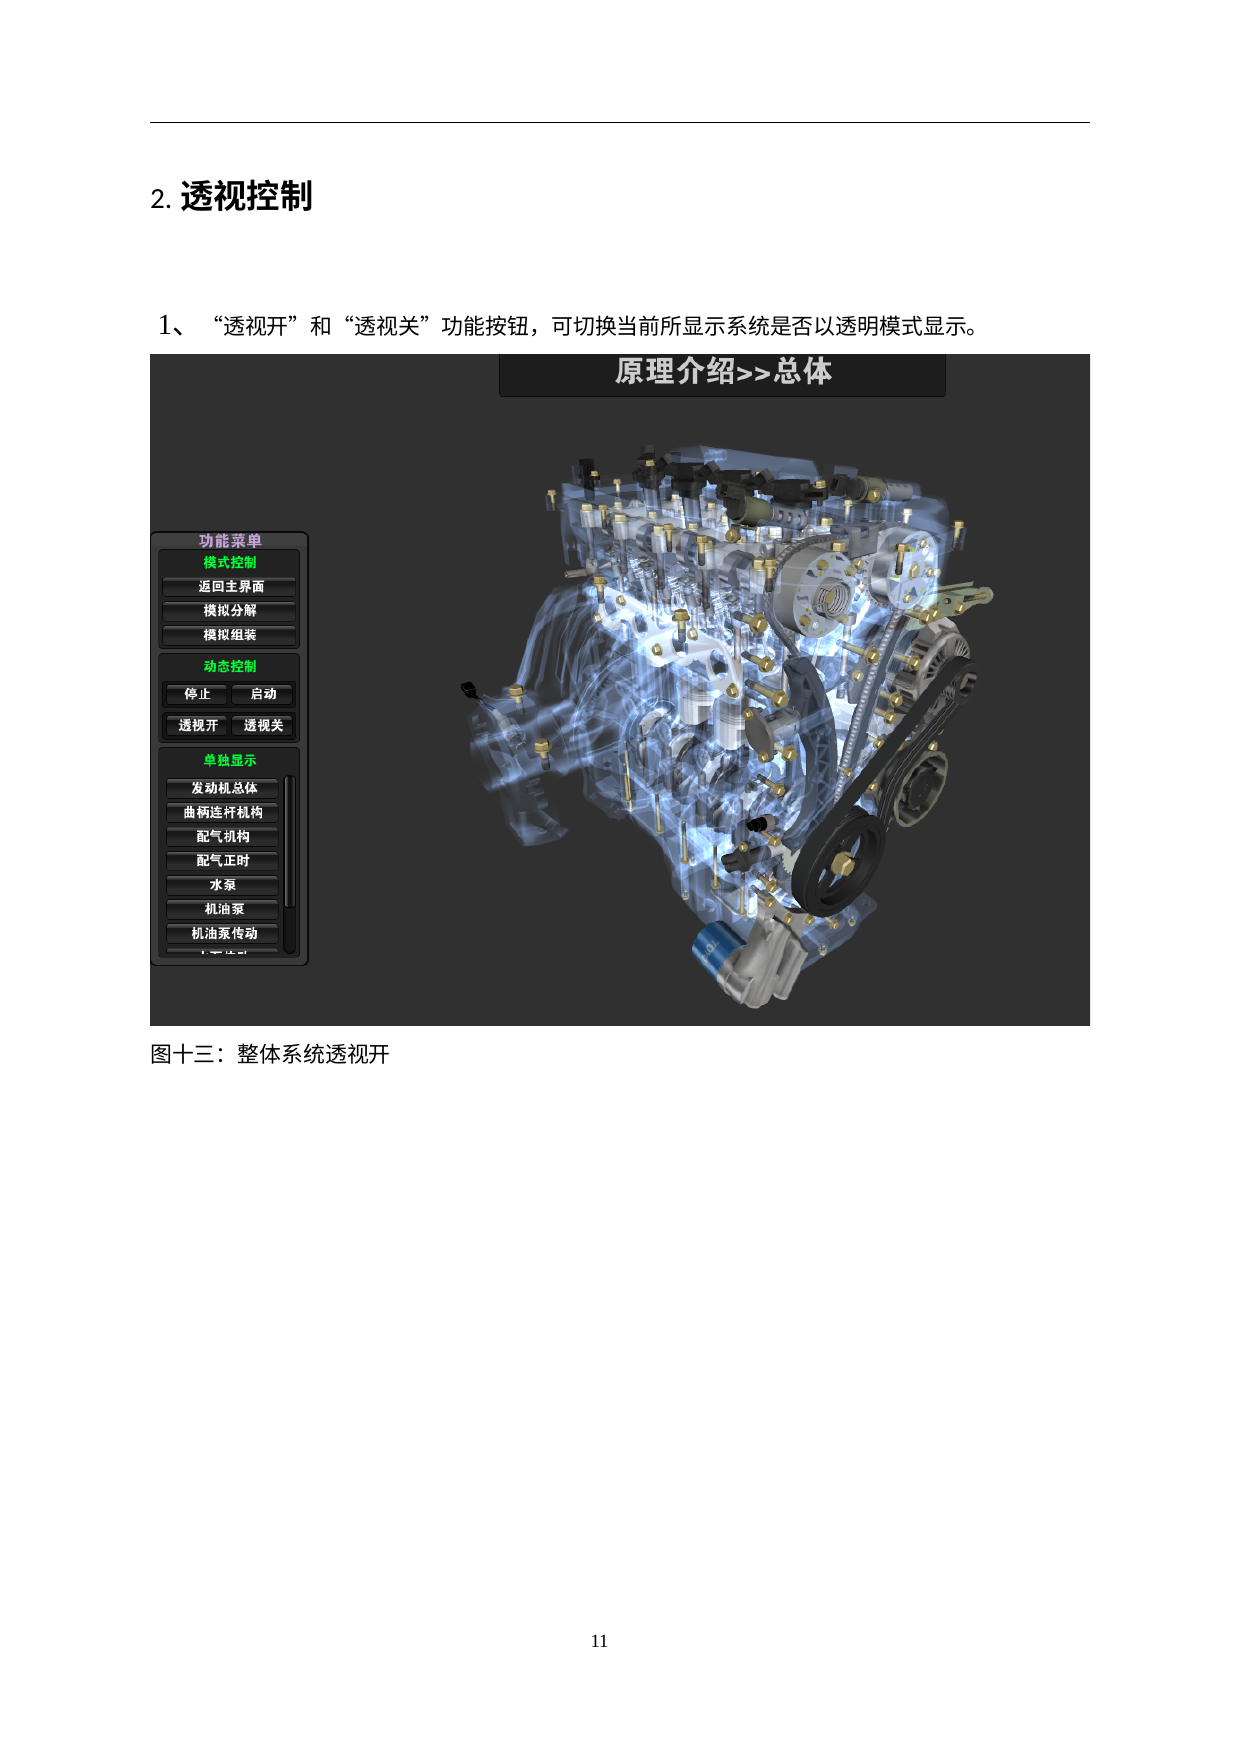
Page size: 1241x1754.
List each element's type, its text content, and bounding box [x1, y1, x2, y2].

text 图十三：整体系统透视开 [150, 1037, 1090, 1069]
picture [150, 354, 1091, 1026]
text 1、“透视开”和“透视关”功能按钮，可切换当前所显示系统是否以透明模式显示。 [150, 289, 1090, 354]
subtitle 2. 透视控制 [150, 162, 1090, 227]
